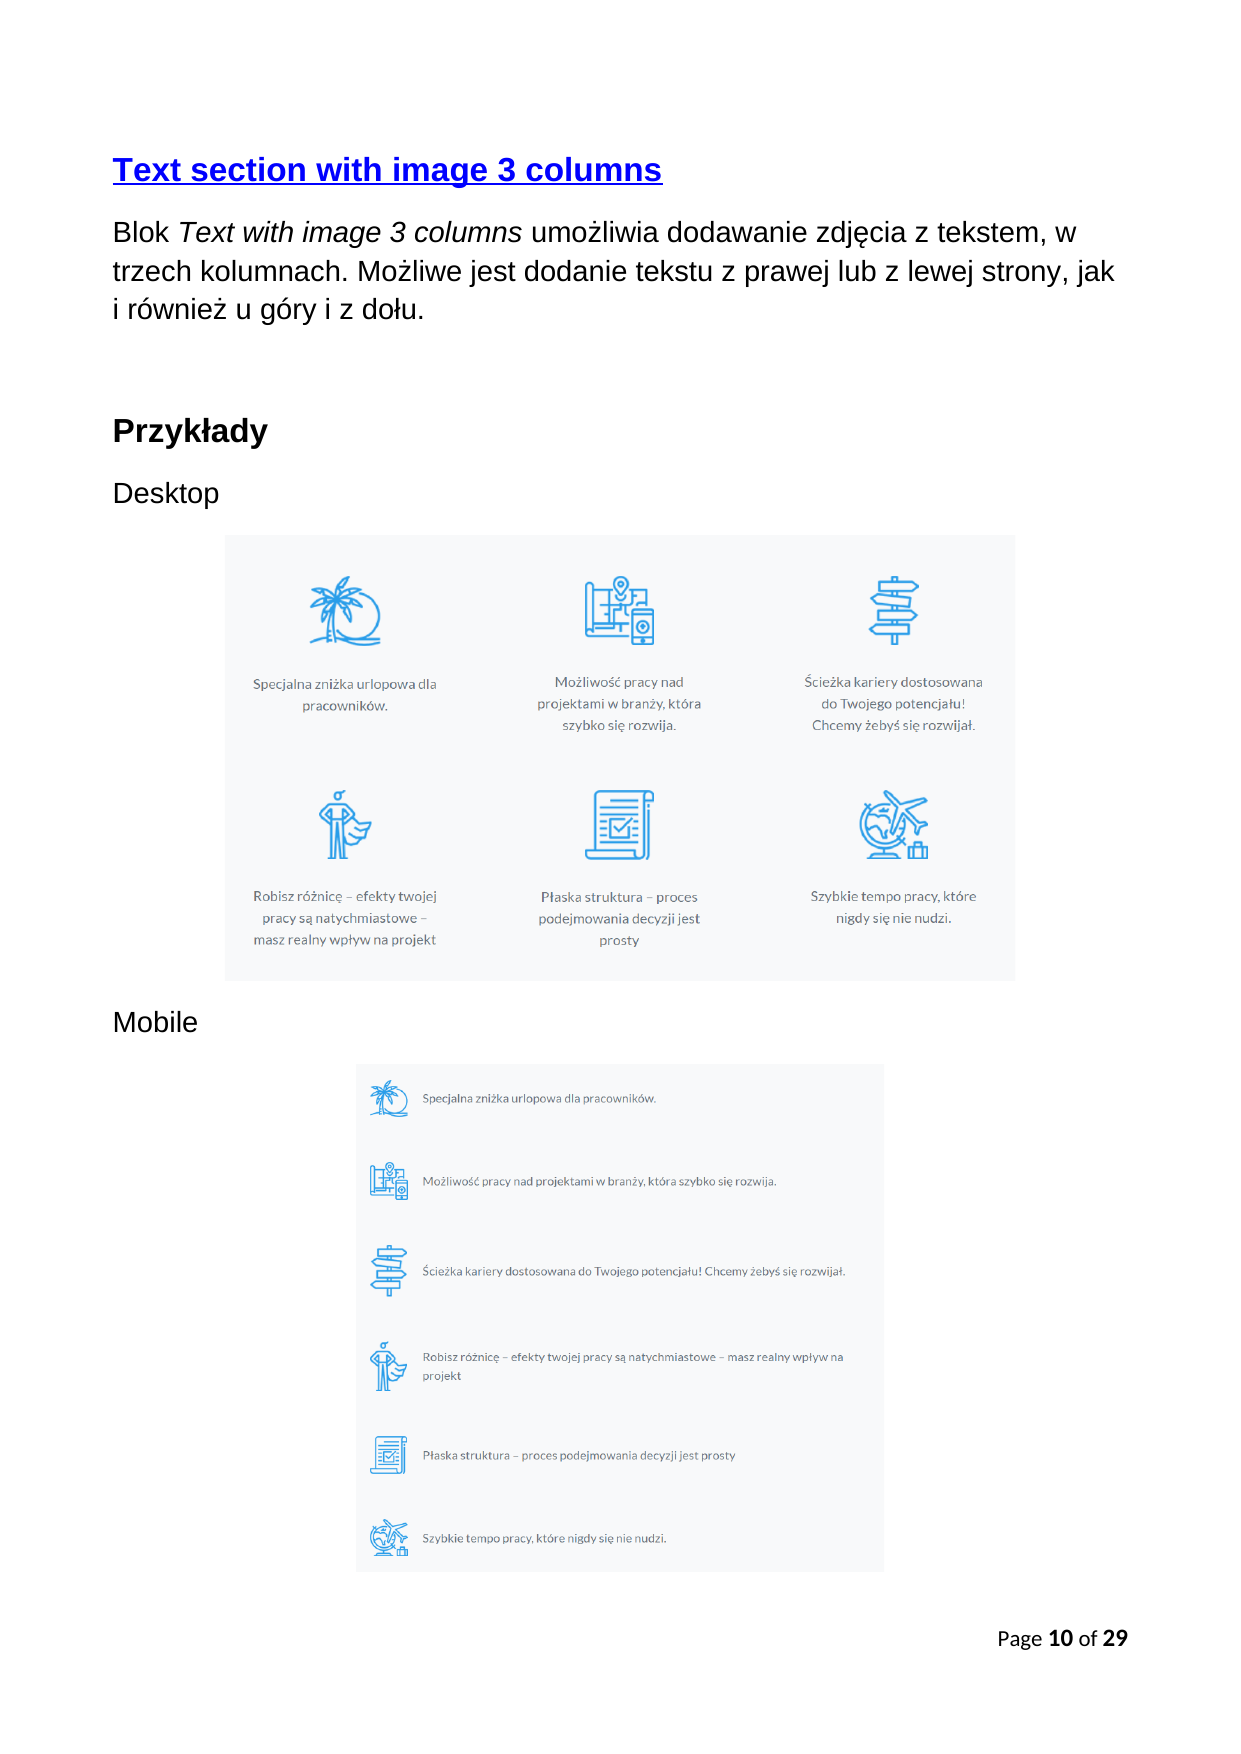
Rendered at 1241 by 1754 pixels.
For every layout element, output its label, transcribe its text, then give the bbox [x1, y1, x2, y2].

picture [356, 1064, 885, 1572]
text Desktop [112, 476, 1128, 509]
text Przykłady [112, 411, 1128, 449]
text Text section with image 3 columns [112, 150, 1128, 188]
text Blok Text with image 3 columns umożliwia dodawanie zdjęcia z tekstem, w trzech kolumnach. Możliwe jest dodanie tekstu z prawej lub z lewej strony, jak i również u góry i z dołu. [112, 215, 1128, 326]
text Mobile [112, 1005, 1128, 1039]
picture [224, 535, 1016, 981]
